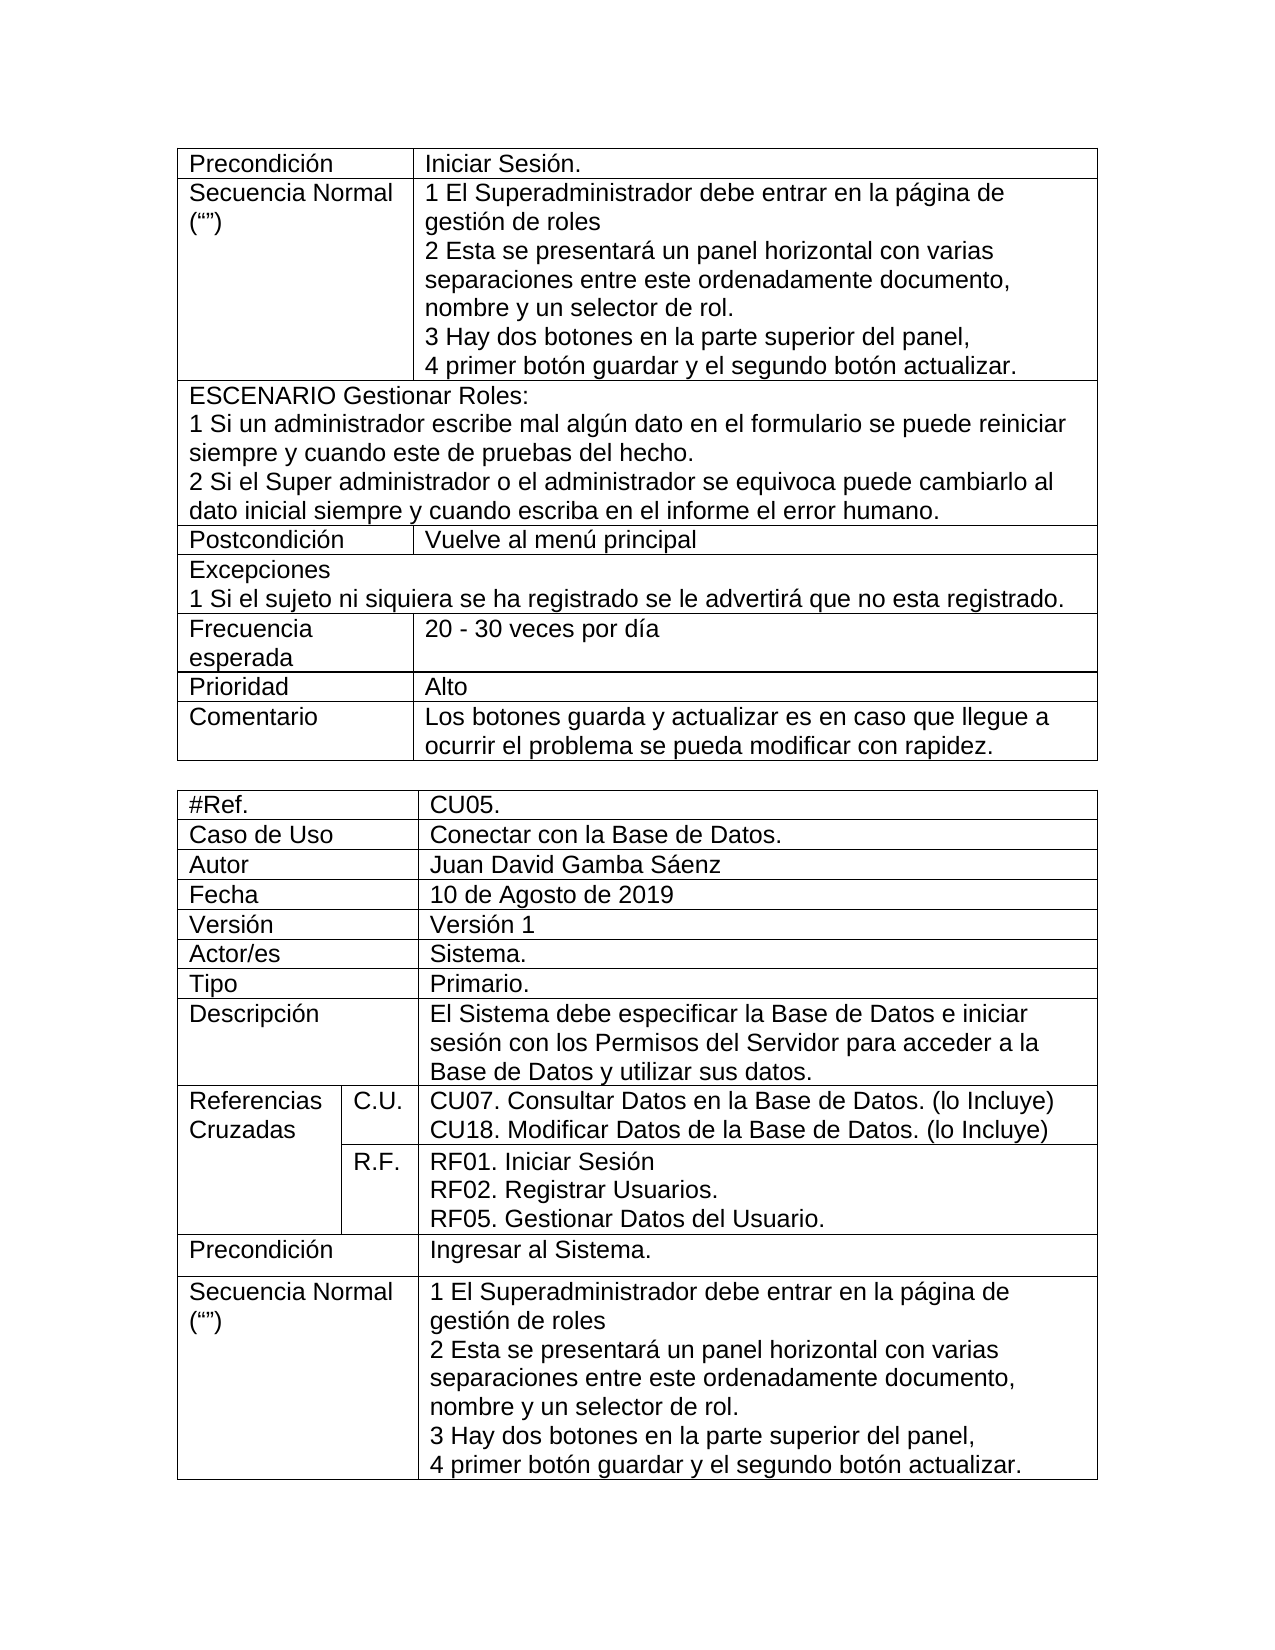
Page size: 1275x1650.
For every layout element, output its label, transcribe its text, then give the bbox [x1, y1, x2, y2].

table_cell Vuelve al menú principal [414, 526, 1097, 554]
table_cell C.U. [342, 1086, 418, 1144]
table_cell 1 El Superadministrador debe entrar en la página de gestión de roles 2 Esta se presentará un panel horizontal con varias separaciones entre este ordenadamente documento, nombre y un selector de rol. 3 Hay dos botones en la parte superior del panel, 4 primer botón guardar y el segundo botón actualizar. [419, 1277, 1097, 1478]
table_cell Ingresar al Sistema. [419, 1235, 1097, 1276]
table_cell Fecha [178, 880, 418, 909]
table_header #Ref. [178, 791, 418, 819]
table_cell Alto [414, 673, 1097, 701]
table_cell Postcondición [178, 526, 413, 554]
table_cell Frecuencia esperada [178, 614, 413, 671]
table_cell Secuencia Normal (“”) [178, 179, 413, 380]
table_cell Tipo [178, 969, 418, 998]
table_cell Juan David Gamba Sáenz [419, 850, 1097, 879]
table_cell Precondición [178, 149, 413, 177]
table_cell Excepciones 1 Si el sujeto ni siquiera se ha registrado se le advertirá que no esta registrado. [178, 555, 1097, 613]
table_cell Primario. [419, 969, 1097, 998]
table_cell 1 El Superadministrador debe entrar en la página de gestión de roles 2 Esta se presentará un panel horizontal con varias separaciones entre este ordenadamente documento, nombre y un selector de rol. 3 Hay dos botones en la parte superior del panel, 4 primer botón guardar y el segundo botón actualizar. [414, 179, 1097, 380]
table_cell El Sistema debe especificar la Base de Datos e iniciar sesión con los Permisos del Servidor para acceder a la Base de Datos y utilizar sus datos. [419, 999, 1097, 1085]
table_cell Precondición [178, 1235, 418, 1276]
table_cell Secuencia Normal (“”) [178, 1277, 418, 1478]
table_cell Comentario [178, 702, 413, 760]
table_cell Caso de Uso [178, 820, 418, 849]
table_header CU05. [419, 791, 1097, 819]
table_cell Referencias Cruzadas [178, 1086, 341, 1234]
table_cell R.F. [342, 1145, 418, 1234]
table_cell Descripción [178, 999, 418, 1085]
table_cell CU07. Consultar Datos en la Base de Datos. (lo Incluye) CU18. Modificar Datos de la Base de Datos. (lo Incluye) [419, 1086, 1097, 1144]
table_cell Prioridad [178, 673, 413, 701]
table_cell Conectar con la Base de Datos. [419, 820, 1097, 849]
table_cell Iniciar Sesión. [414, 149, 1097, 177]
table_cell 20 - 30 veces por día [414, 614, 1097, 671]
table_cell 10 de Agosto de 2019 [419, 880, 1097, 909]
table_cell Actor/es [178, 940, 418, 968]
table_cell Autor [178, 850, 418, 879]
table_cell Versión [178, 910, 418, 938]
table_cell RF01. Iniciar Sesión RF02. Registrar Usuarios. RF05. Gestionar Datos del Usuario. [419, 1145, 1097, 1234]
table_cell ESCENARIO Gestionar Roles: 1 Si un administrador escribe mal algún dato en el formulario se puede reiniciar siempre y cuando este de pruebas del hecho. 2 Si el Super administrador o el administrador se equivoca puede cambiarlo al dato inicial siempre y cuando escriba en el informe el error humano. [178, 381, 1097, 524]
table_cell Sistema. [419, 940, 1097, 968]
table_cell Versión 1 [419, 910, 1097, 938]
table_cell Los botones guarda y actualizar es en caso que llegue a ocurrir el problema se pueda modificar con rapidez. [414, 702, 1097, 760]
